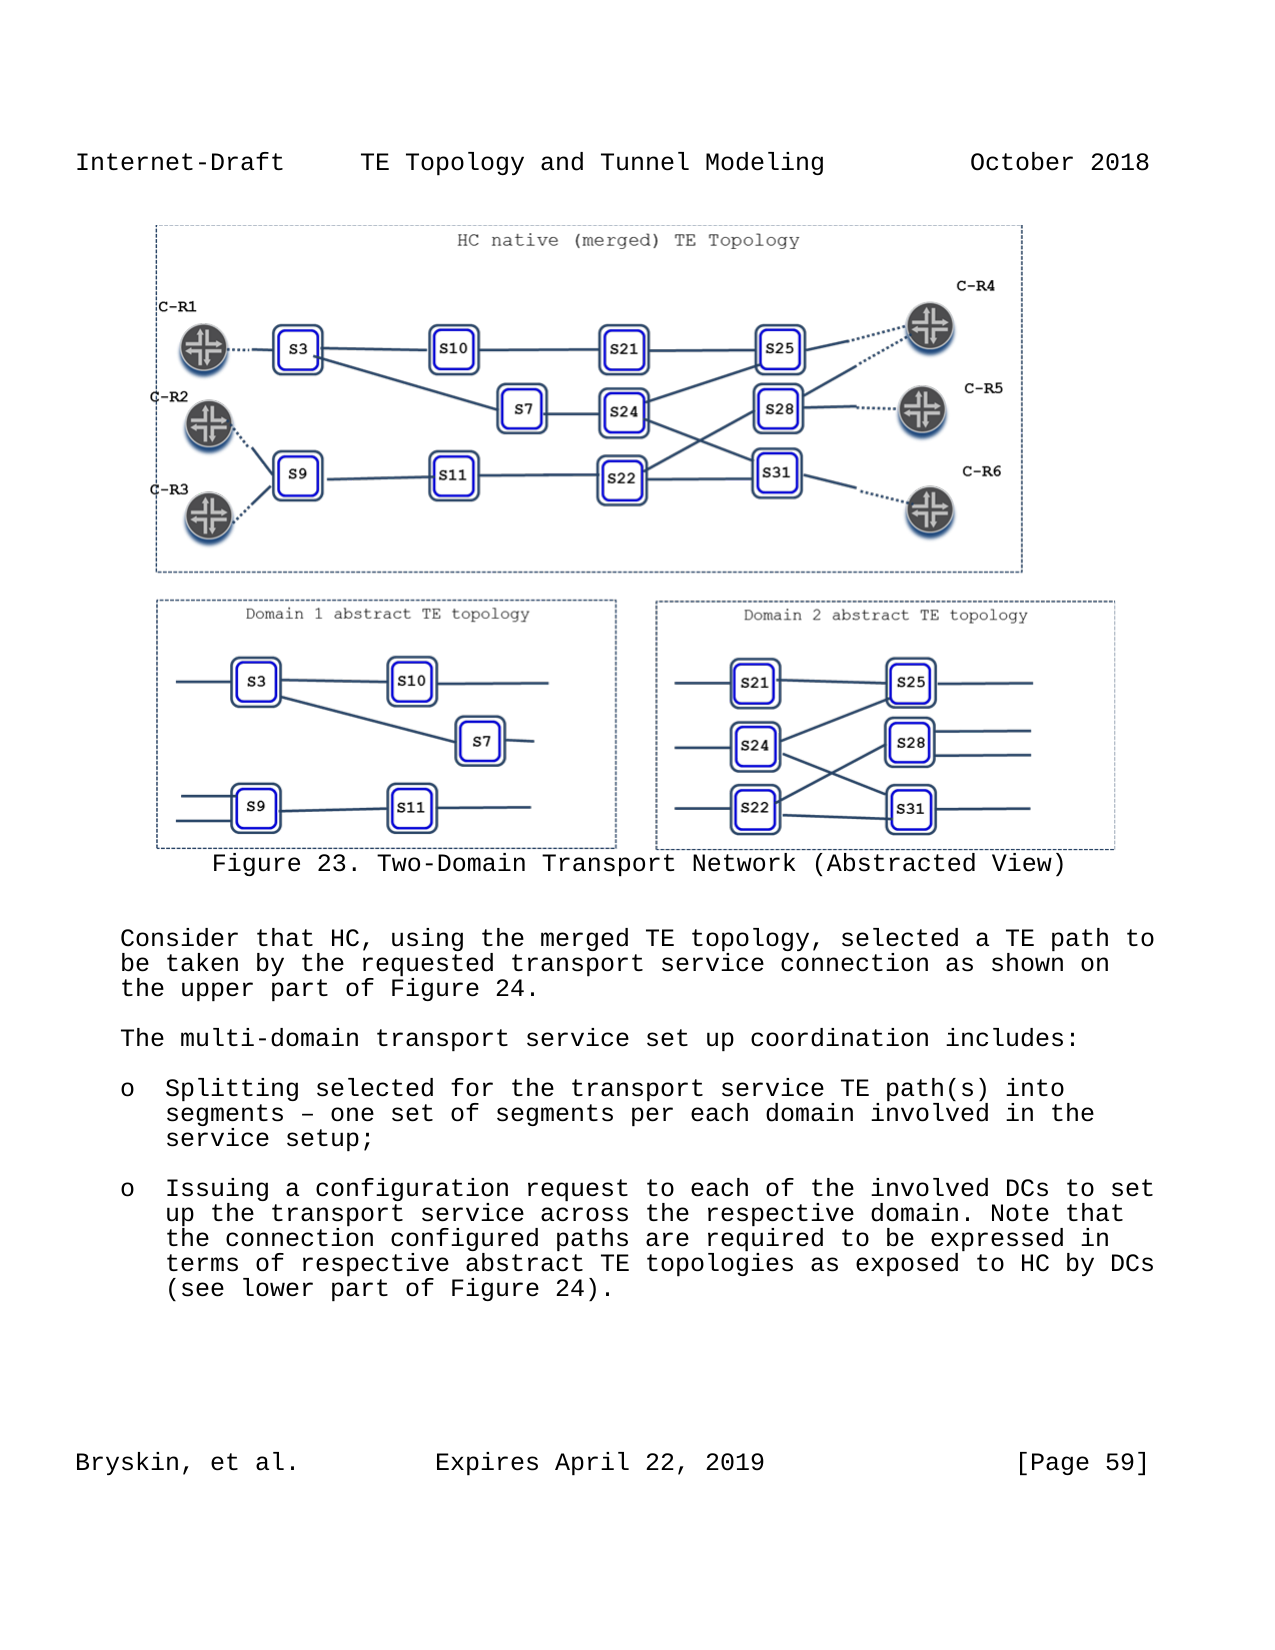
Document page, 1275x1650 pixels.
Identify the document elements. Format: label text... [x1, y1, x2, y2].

list Issuing a configuration request to each of the involved DCs to set up the transport service across the respective domain. Note that the connection configured paths are required to be expressed in terms of respective abstract TE topologies as exposed to HC by DCs (see lower part of Figure 24). [120, 1176, 1158, 1301]
text The multi-domain transport service set up coordination includes: [120, 1026, 1158, 1051]
text Consider that HC, using the merged TE topology, selected a TE path to be taken by the requested transport service connection as shown on the upper part of Figure 24. [120, 926, 1158, 1001]
list Splitting selected for the transport service TE path(s) into segments – one set of segments per each domain involved in the service setup; [120, 1076, 1158, 1151]
picture [140, 225, 1116, 851]
